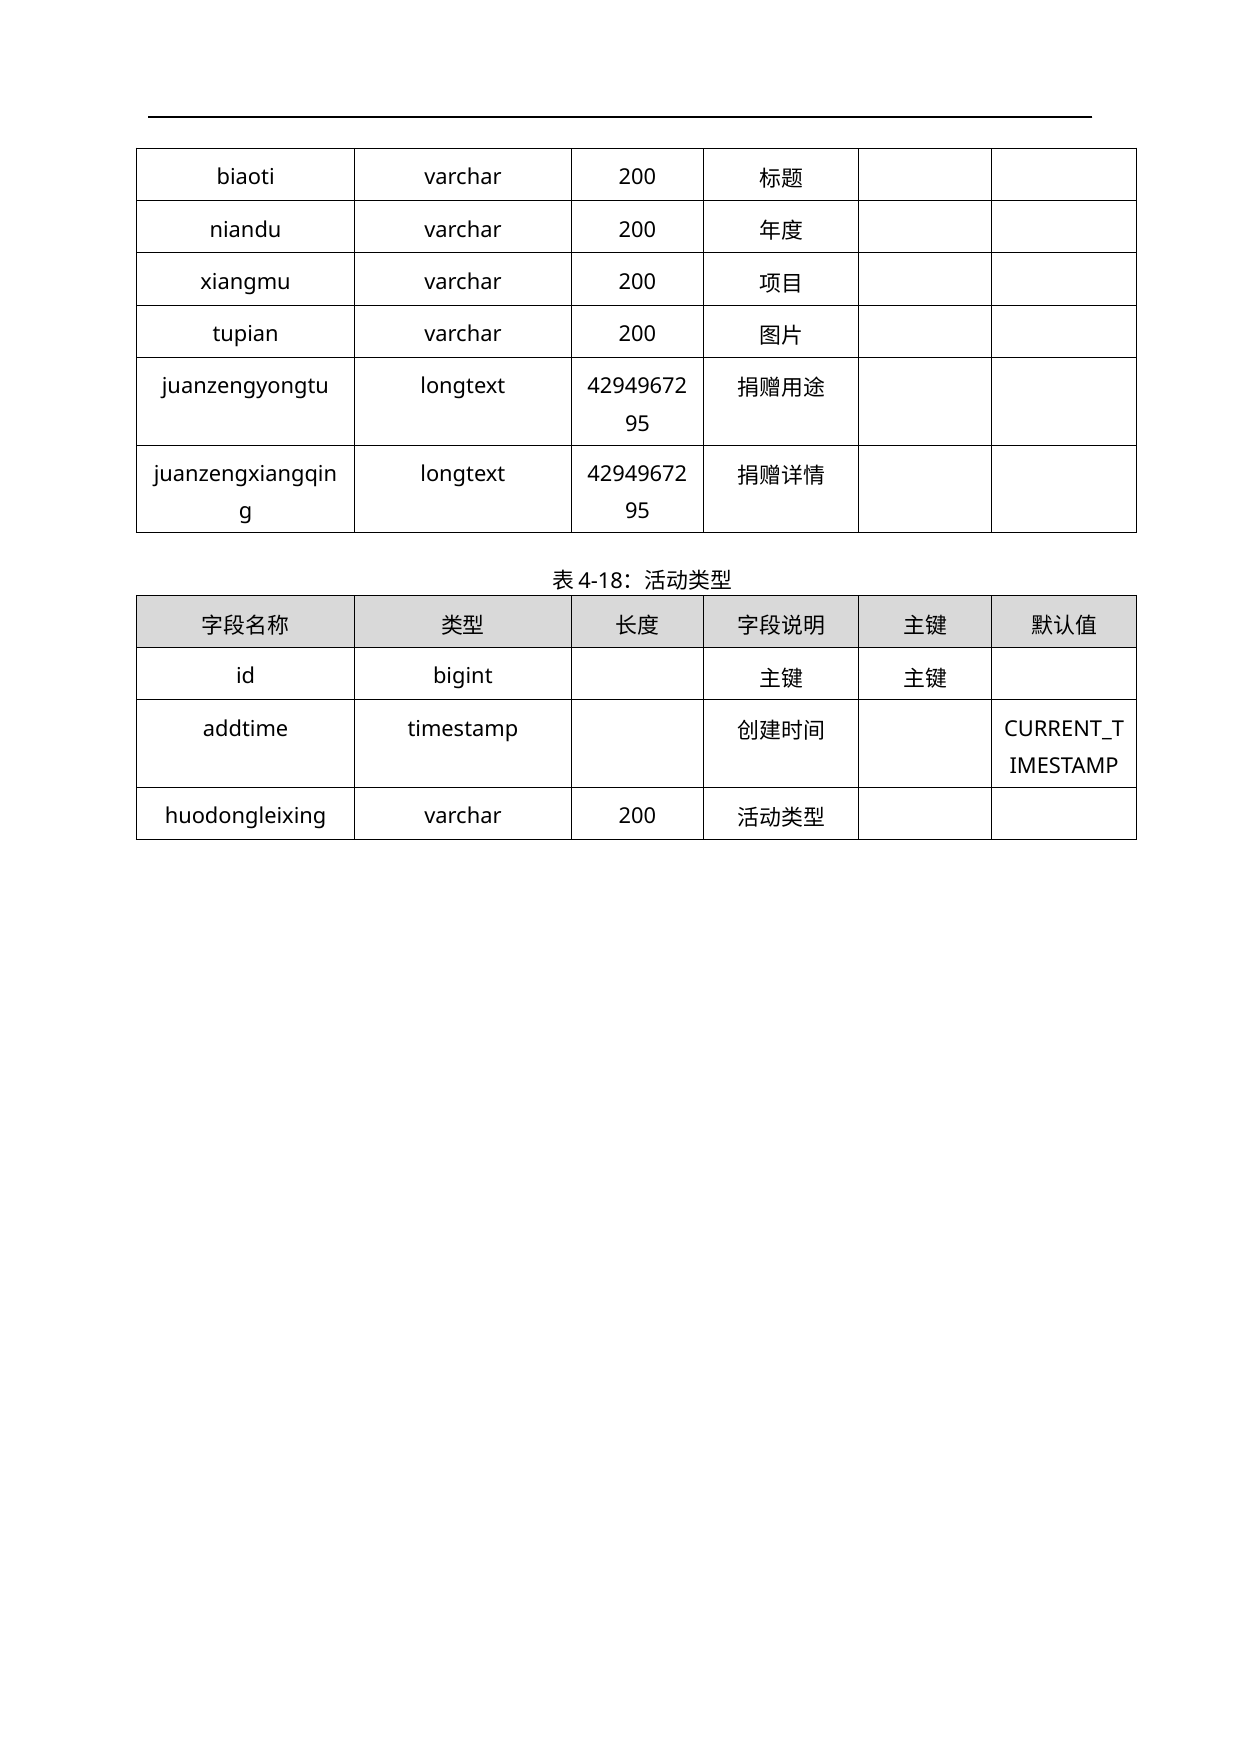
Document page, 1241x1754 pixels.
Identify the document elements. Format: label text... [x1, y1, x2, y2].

table_cell 活动类型 [704, 788, 858, 839]
table_cell varchar [355, 788, 571, 839]
table_cell biaoti [137, 149, 354, 200]
table_cell [859, 446, 991, 532]
table_cell 年度 [704, 201, 858, 252]
table_cell 标题 [704, 149, 858, 200]
table_cell 创建时间 [704, 700, 858, 787]
table_cell [859, 201, 991, 252]
table_cell 4294967295 [572, 358, 703, 444]
table_cell 200 [572, 306, 703, 357]
table_cell varchar [355, 253, 571, 304]
table_cell longtext [355, 358, 571, 444]
table_cell 图片 [704, 306, 858, 357]
table_cell 主键 [859, 648, 991, 699]
table_cell 捐赠用途 [704, 358, 858, 444]
table_cell [992, 201, 1136, 252]
table_cell id [137, 648, 354, 699]
table_cell [859, 700, 991, 787]
table_cell [572, 648, 703, 699]
table_cell [859, 253, 991, 304]
table_cell [992, 358, 1136, 444]
table_cell xiangmu [137, 253, 354, 304]
table_cell [859, 358, 991, 444]
table_cell varchar [355, 201, 571, 252]
table_cell 4294967295 [572, 446, 703, 532]
text 表4-18：活动类型 [148, 563, 1092, 595]
table_cell niandu [137, 201, 354, 252]
table_cell [859, 149, 991, 200]
table_cell timestamp [355, 700, 571, 787]
table_cell juanzengyongtu [137, 358, 354, 444]
table_cell huodongleixing [137, 788, 354, 839]
table_cell [992, 648, 1136, 699]
table_cell 主键 [704, 648, 858, 699]
table_cell juanzengxiangqing [137, 446, 354, 532]
table_cell [859, 788, 991, 839]
table_cell addtime [137, 700, 354, 787]
table_cell CURRENT_TIMESTAMP [992, 700, 1136, 787]
table_header 默认值 [992, 596, 1136, 647]
table_cell 200 [572, 788, 703, 839]
table_cell [859, 306, 991, 357]
table_cell 200 [572, 253, 703, 304]
table_cell 200 [572, 149, 703, 200]
table_cell [992, 446, 1136, 532]
table_cell bigint [355, 648, 571, 699]
table_cell [992, 253, 1136, 304]
table_cell varchar [355, 149, 571, 200]
table_cell 项目 [704, 253, 858, 304]
table_header 主键 [859, 596, 991, 647]
table_cell [572, 700, 703, 787]
table_cell [992, 788, 1136, 839]
table_header 字段说明 [704, 596, 858, 647]
table_cell varchar [355, 306, 571, 357]
table_header 长度 [572, 596, 703, 647]
table_cell tupian [137, 306, 354, 357]
table_cell [992, 149, 1136, 200]
table_header 类型 [355, 596, 571, 647]
table_cell longtext [355, 446, 571, 532]
table_cell 捐赠详情 [704, 446, 858, 532]
table_header 字段名称 [137, 596, 354, 647]
table_cell [992, 306, 1136, 357]
table_cell 200 [572, 201, 703, 252]
